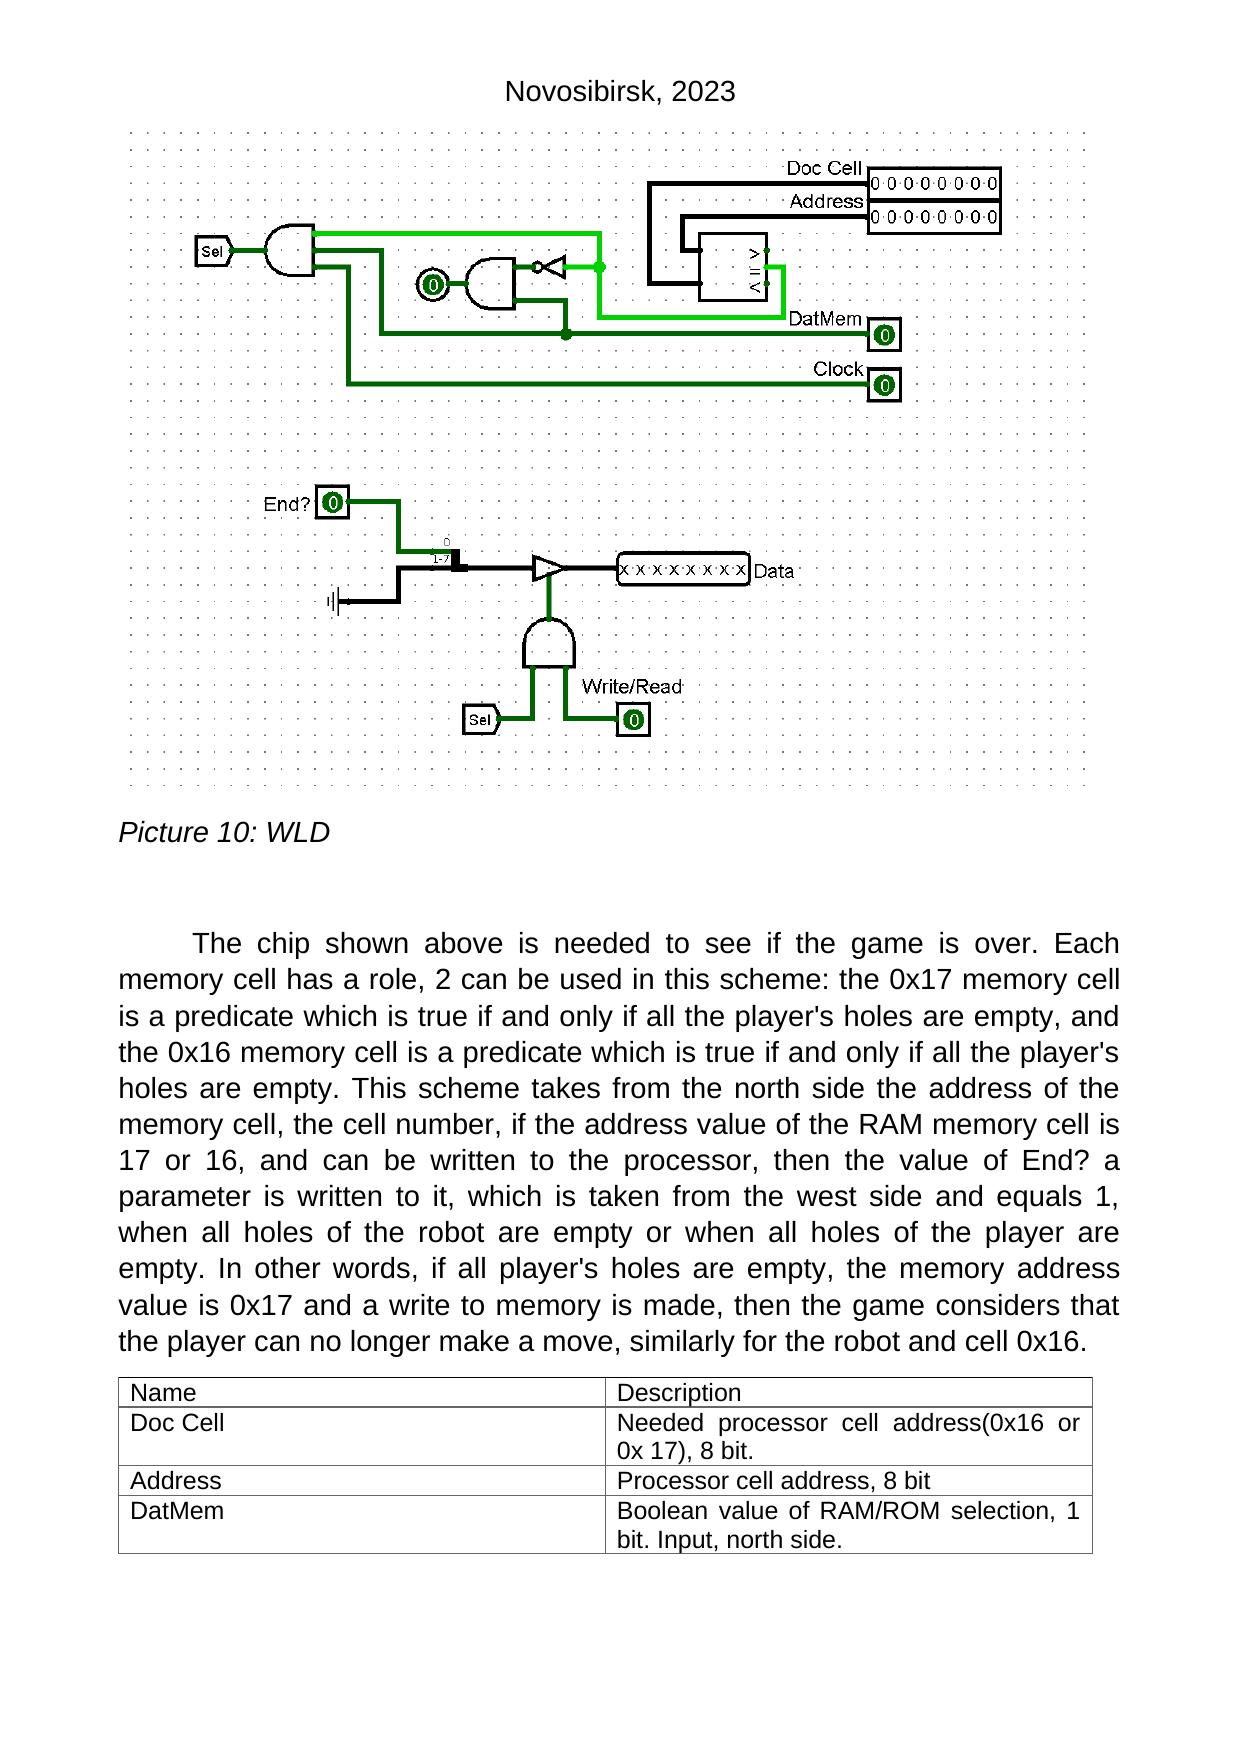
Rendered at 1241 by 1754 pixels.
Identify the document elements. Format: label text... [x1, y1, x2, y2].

text Picture 10: WLD [118, 815, 1122, 849]
table_cell Address [119, 1466, 605, 1495]
table_cell Processor cell address, 8 bit [606, 1466, 1092, 1495]
table_cell Needed processor cell address(0x16 or 0x 17), 8 bit. [606, 1408, 1092, 1465]
table_cell Doc Cell [119, 1408, 605, 1465]
text The chip shown above is needed to see if the game is over. Each memory cell has a role, 2 can be used in this scheme: the 0x17 memory cell is a predicate which is true if and only if all the player's holes are empty, and the 0x16 memory cell is a predicate which is true if and only if all the player's holes are empty. This scheme takes from the north side the address of the memory cell, the cell number, if the address value of the RAM memory cell is 17 or 16, and can be written to the processor, then the value of End? a parameter is written to it, which is taken from the west side and equals 1, when all holes of the robot are empty or when all holes of the player are empty. In other words, if all player's holes are empty, the memory address value is 0x17 and a write to memory is made, then the game considers that the player can no longer make a move, similarly for the robot and cell 0x16. [118, 926, 1122, 1357]
picture [118, 126, 1093, 796]
table_header Description [606, 1378, 1092, 1406]
table_header Name [119, 1378, 605, 1406]
table_cell Boolean value of RAM/ROM selection, 1 bit. Input, north side. [606, 1496, 1092, 1553]
table_cell DatMem [119, 1496, 605, 1553]
